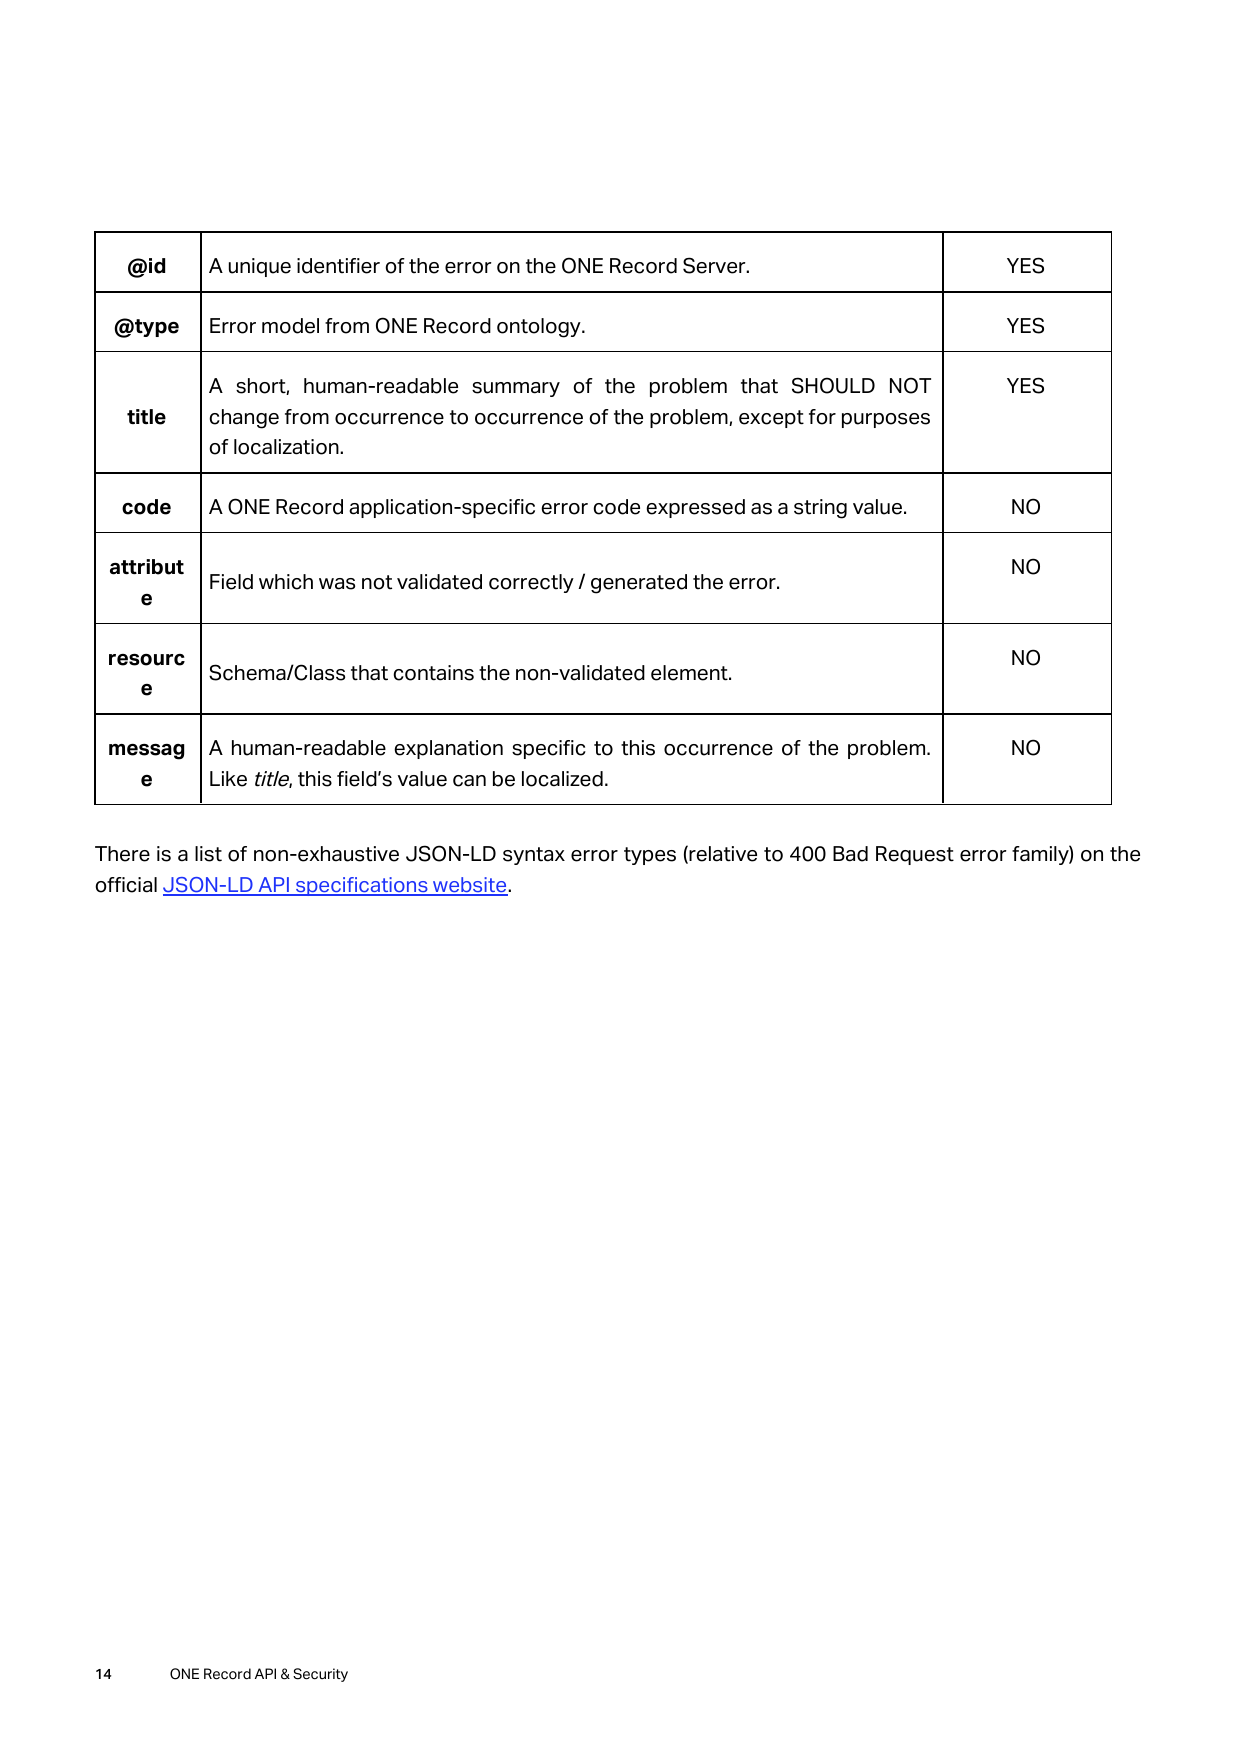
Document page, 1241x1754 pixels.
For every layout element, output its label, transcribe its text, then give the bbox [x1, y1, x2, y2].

table_cell @id [96, 233, 200, 291]
table_cell code [96, 474, 200, 532]
table_cell YES [944, 293, 1111, 351]
table_cell A unique identifier of the error on the ONE Record Server. [202, 233, 942, 291]
table_cell message [96, 715, 200, 803]
table_cell title [96, 352, 200, 472]
table_cell NO [944, 624, 1111, 713]
table_cell A short, human-readable summary of the problem that SHOULD NOT change from occurrence to occurrence of the problem, except for purposes of localization. [202, 352, 942, 472]
table_cell A human-readable explanation specific to this occurrence of the problem. Like title, this field’s value can be localized. [202, 715, 942, 803]
table_cell YES [944, 352, 1111, 472]
table_cell resource [96, 624, 200, 713]
table_cell A ONE Record application-specific error code expressed as a string value. [202, 474, 942, 532]
table_cell NO [944, 533, 1111, 622]
table_cell Schema/Class that contains the non-validated element. [202, 624, 942, 713]
text There is a list of non-exhaustive JSON-LD syntax error types (relative to 400 Bad Request error family) on the official JSON-LD API specifications website. [94, 841, 1143, 898]
table_cell @type [96, 293, 200, 351]
table_cell Error model from ONE Record ontology. [202, 293, 942, 351]
table_cell NO [944, 474, 1111, 532]
table_cell YES [944, 233, 1111, 291]
table_cell Field which was not validated correctly / generated the error. [202, 533, 942, 622]
table_cell attribute [96, 533, 200, 622]
table_cell NO [944, 715, 1111, 803]
